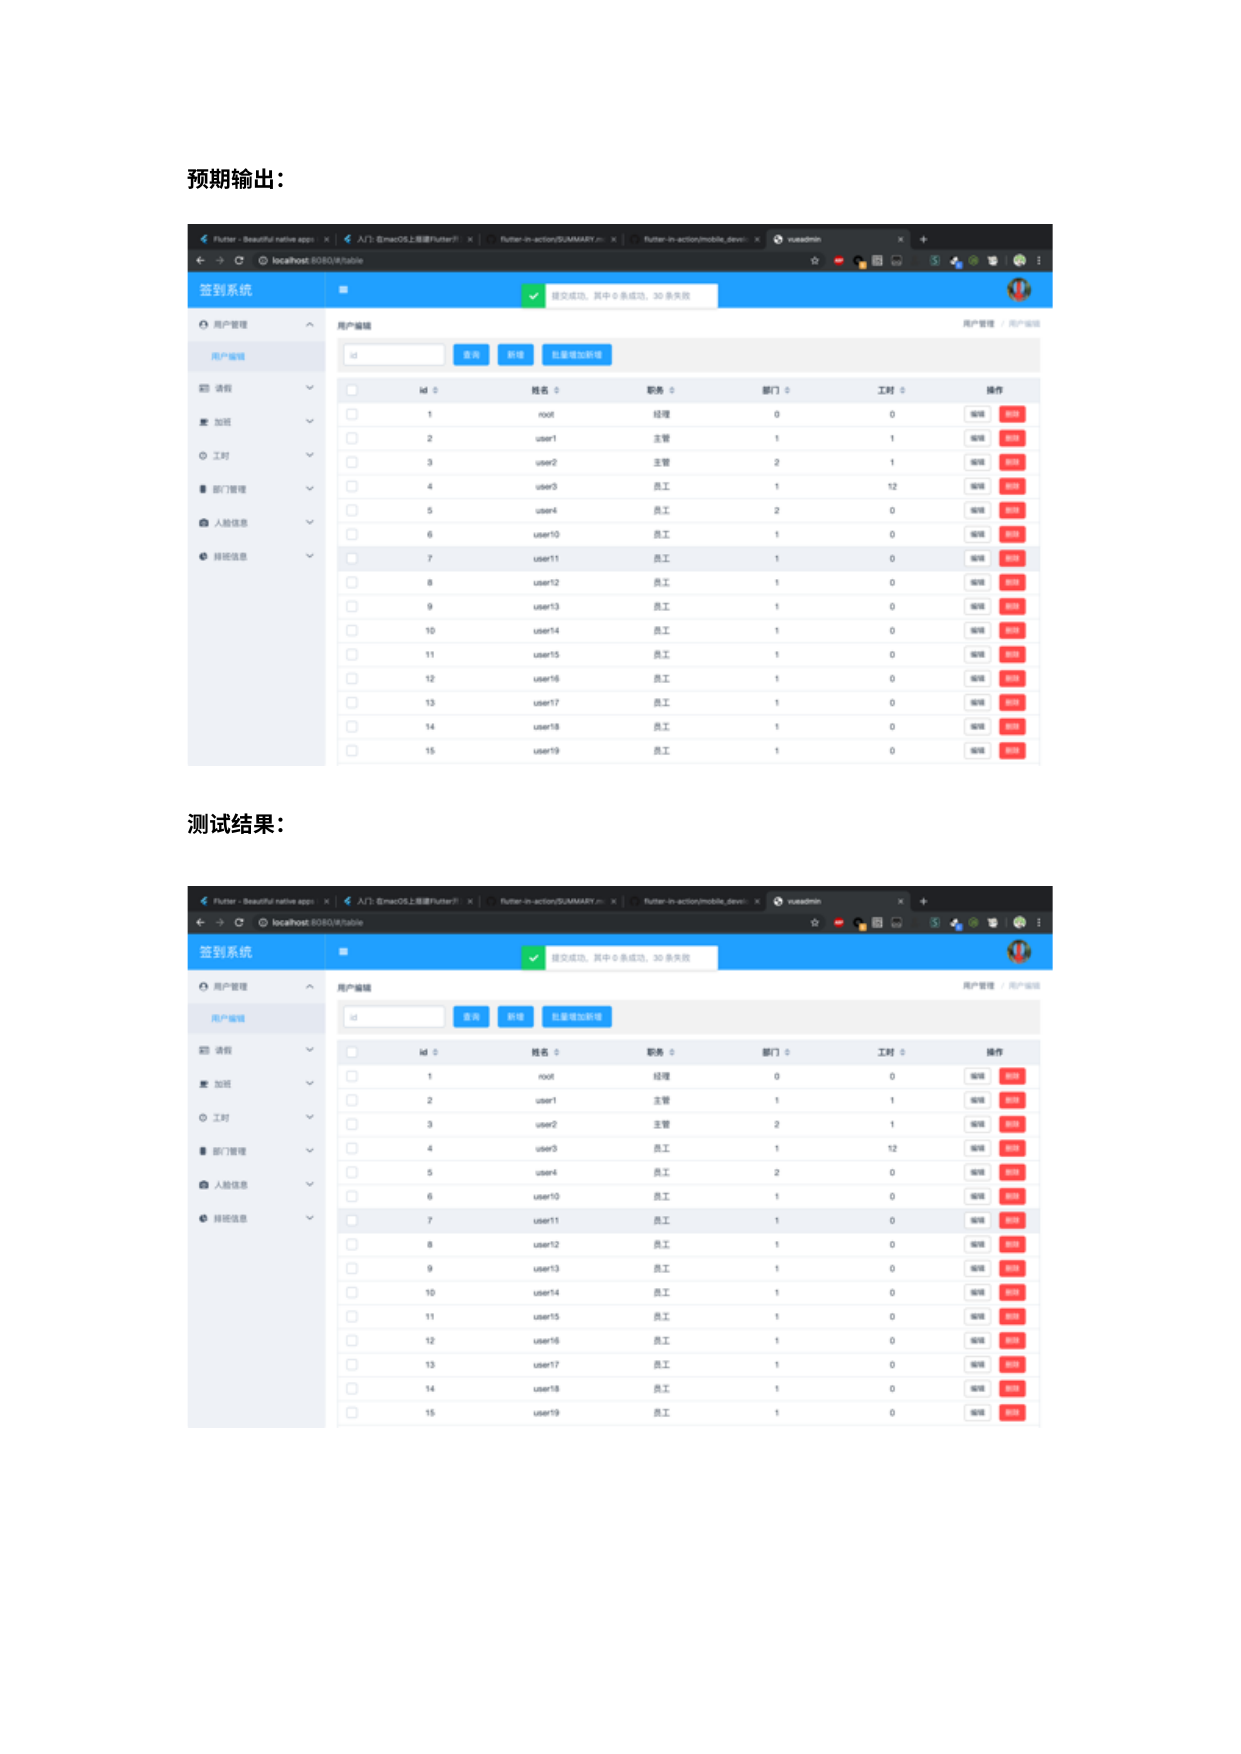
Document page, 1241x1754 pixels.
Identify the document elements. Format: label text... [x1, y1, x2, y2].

subtitle 预期输出： [187, 162, 1053, 194]
picture [187, 224, 1053, 766]
subtitle 测试结果： [187, 806, 1053, 839]
picture [187, 886, 1053, 1428]
